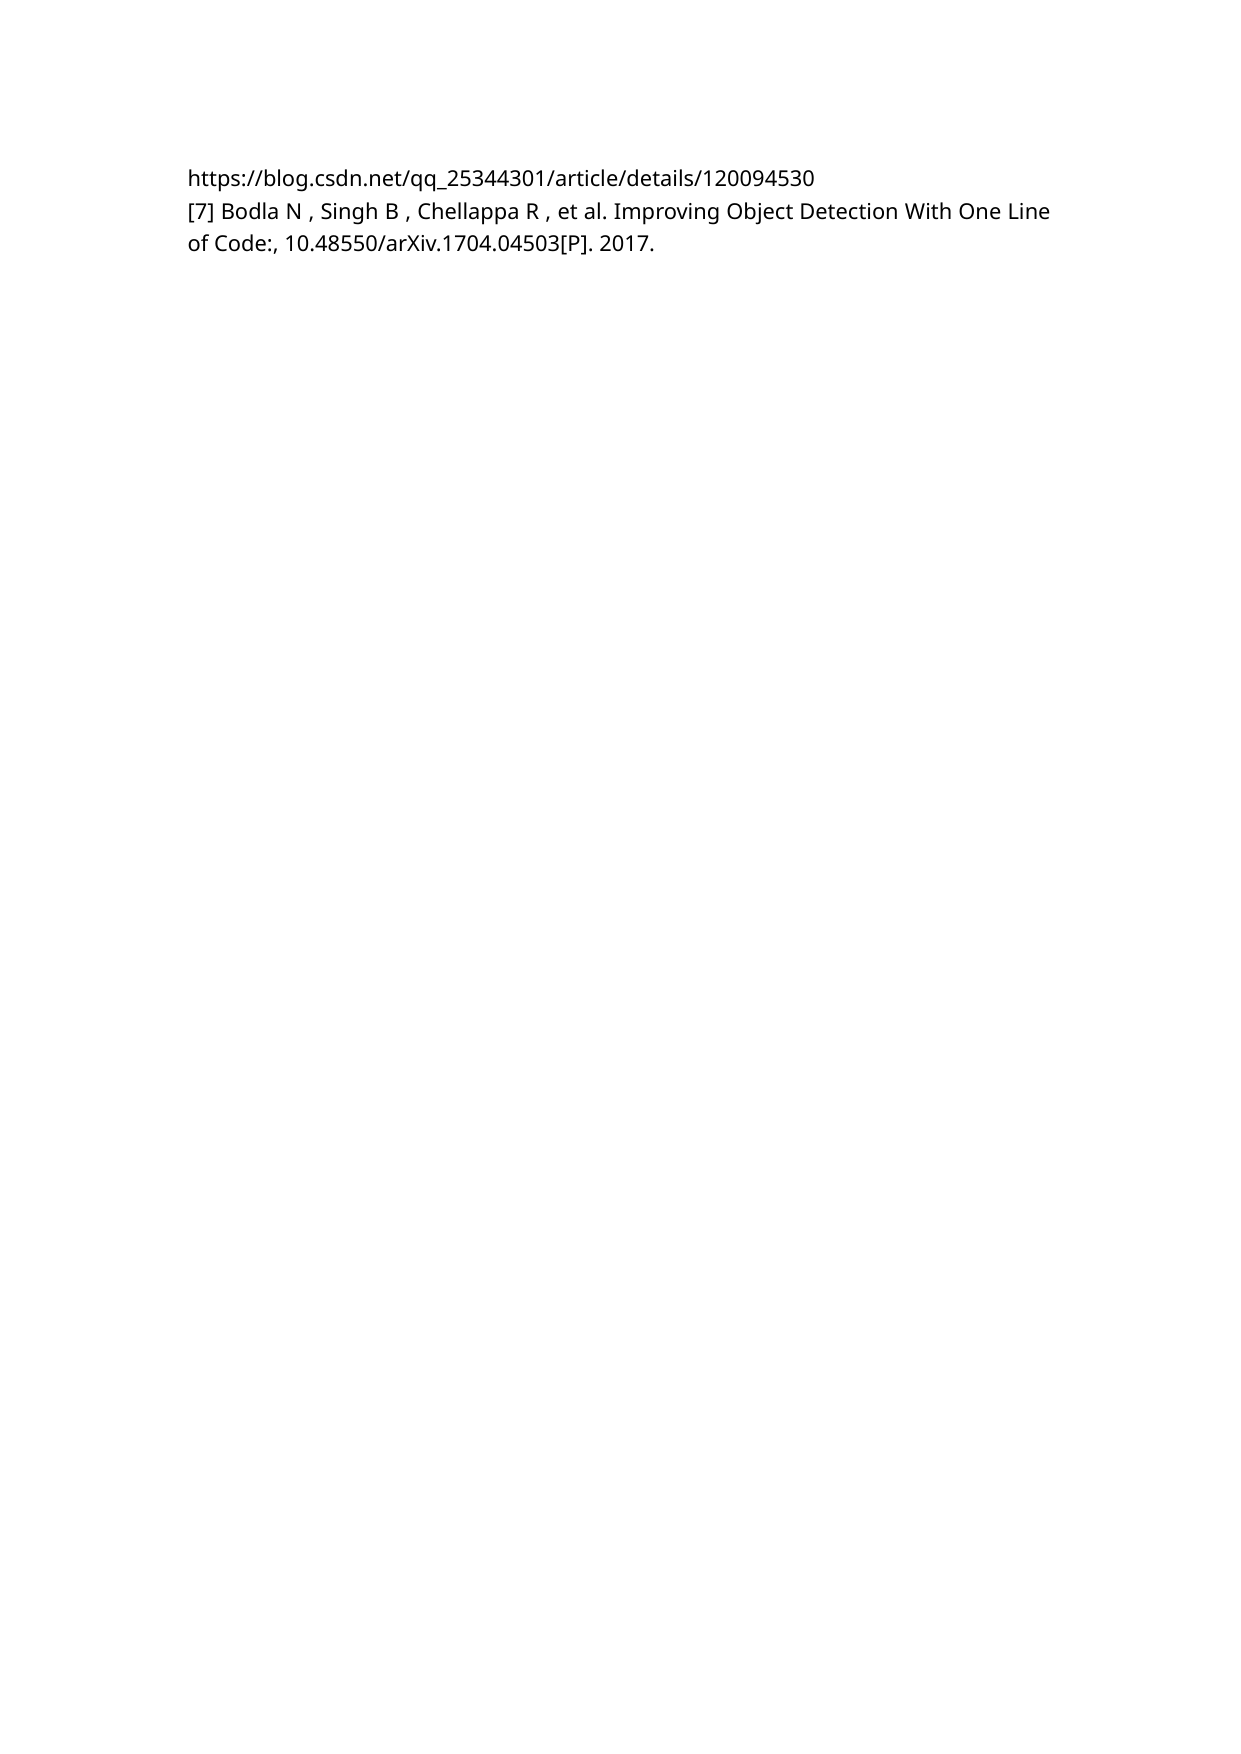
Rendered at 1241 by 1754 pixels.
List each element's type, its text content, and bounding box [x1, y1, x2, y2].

text [7] Bodla N , Singh B , Chellappa R , et al. Improving Object Detection With One Line of Code:, 10.48550/arXiv.1704.04503[P]. 2017. [187, 194, 1053, 259]
text https://blog.csdn.net/qq_25344301/article/details/120094530 [187, 162, 1053, 194]
